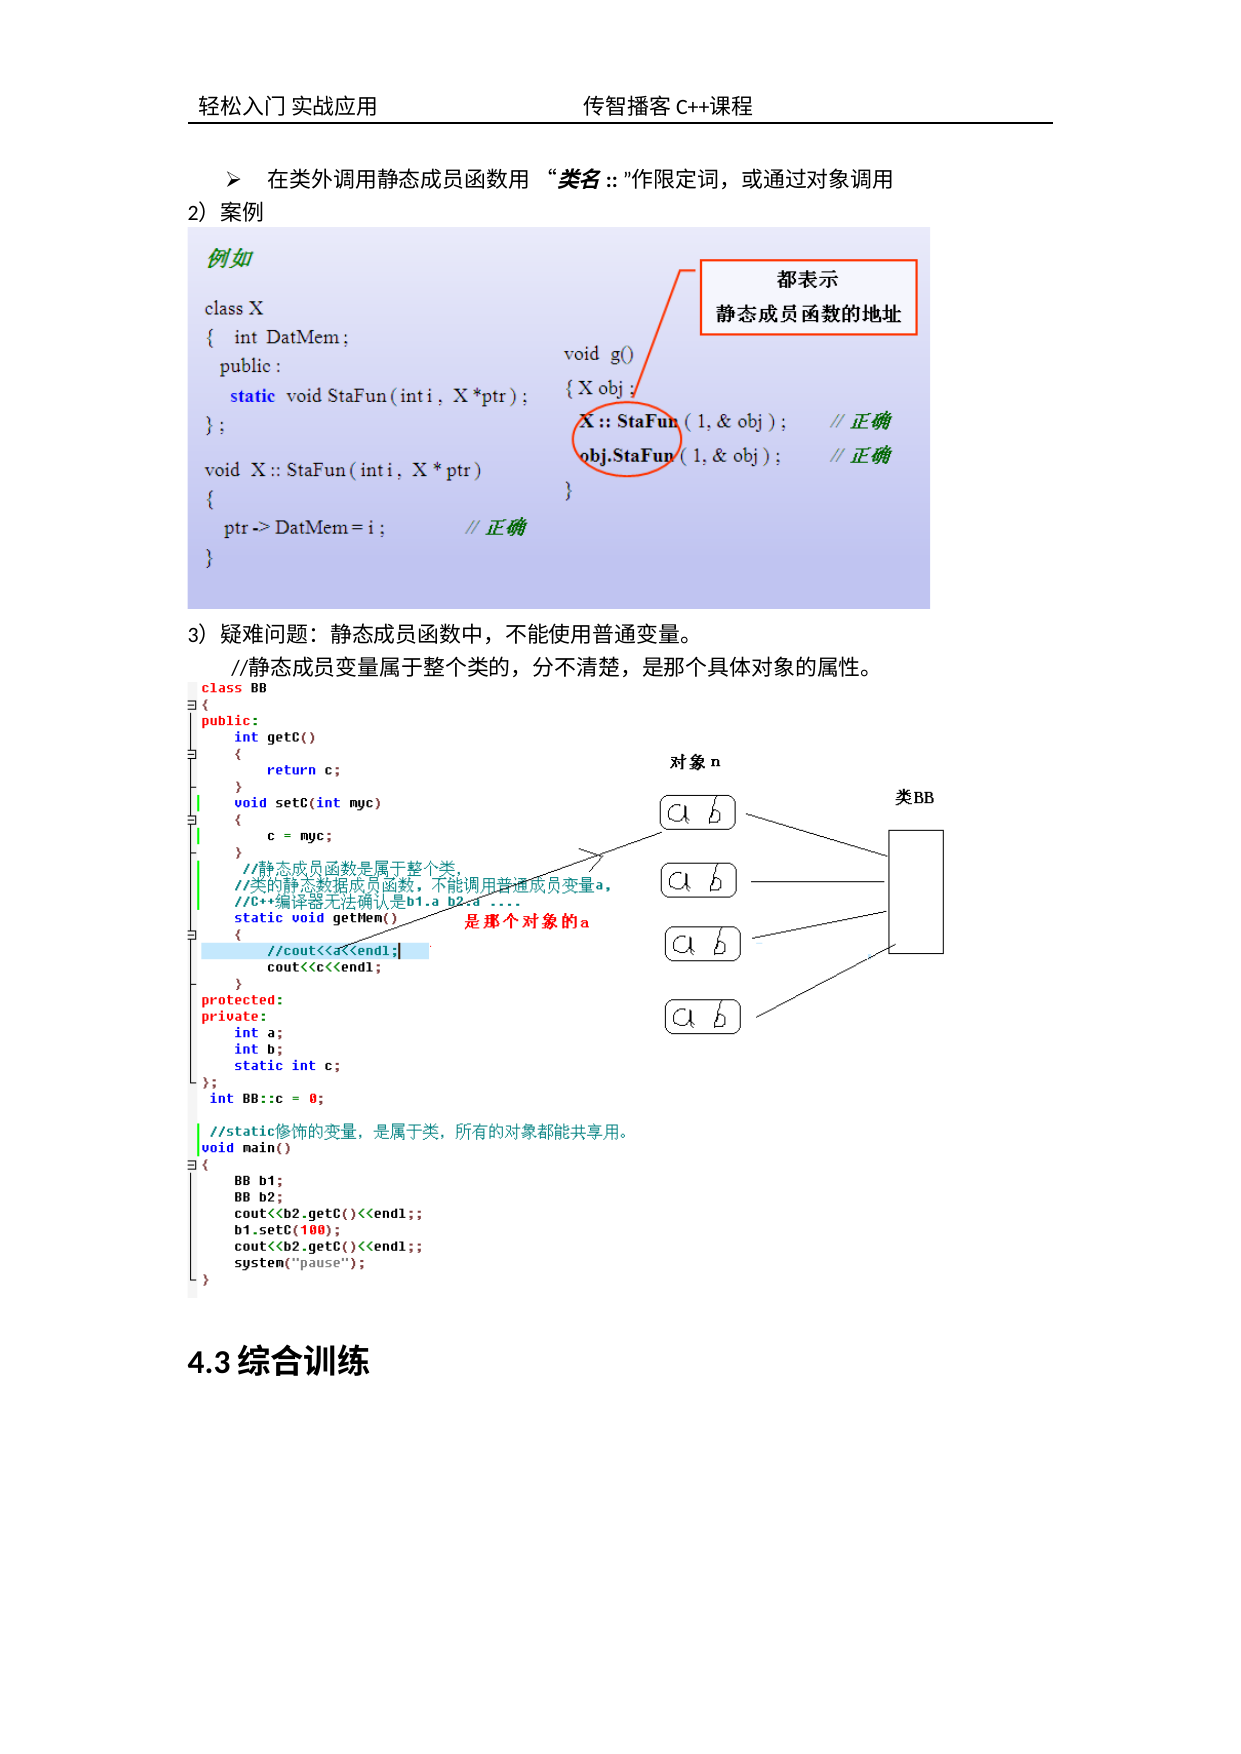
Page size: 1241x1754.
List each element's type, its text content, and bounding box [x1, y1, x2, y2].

text //静态成员变量属于整个类的，分不清楚，是那个具体对象的属性。 [187, 649, 1053, 682]
text 3）疑难问题：静态成员函数中，不能使用普通变量。 [187, 617, 1053, 649]
picture [187, 682, 1031, 1298]
subtitle 4.3综合训练 [187, 1327, 1053, 1392]
picture [187, 227, 930, 609]
list 在类外调用静态成员函数用 “类名 :: ”作限定词，或通过对象调用 [225, 162, 1053, 194]
text 2）案例 [187, 194, 1053, 227]
